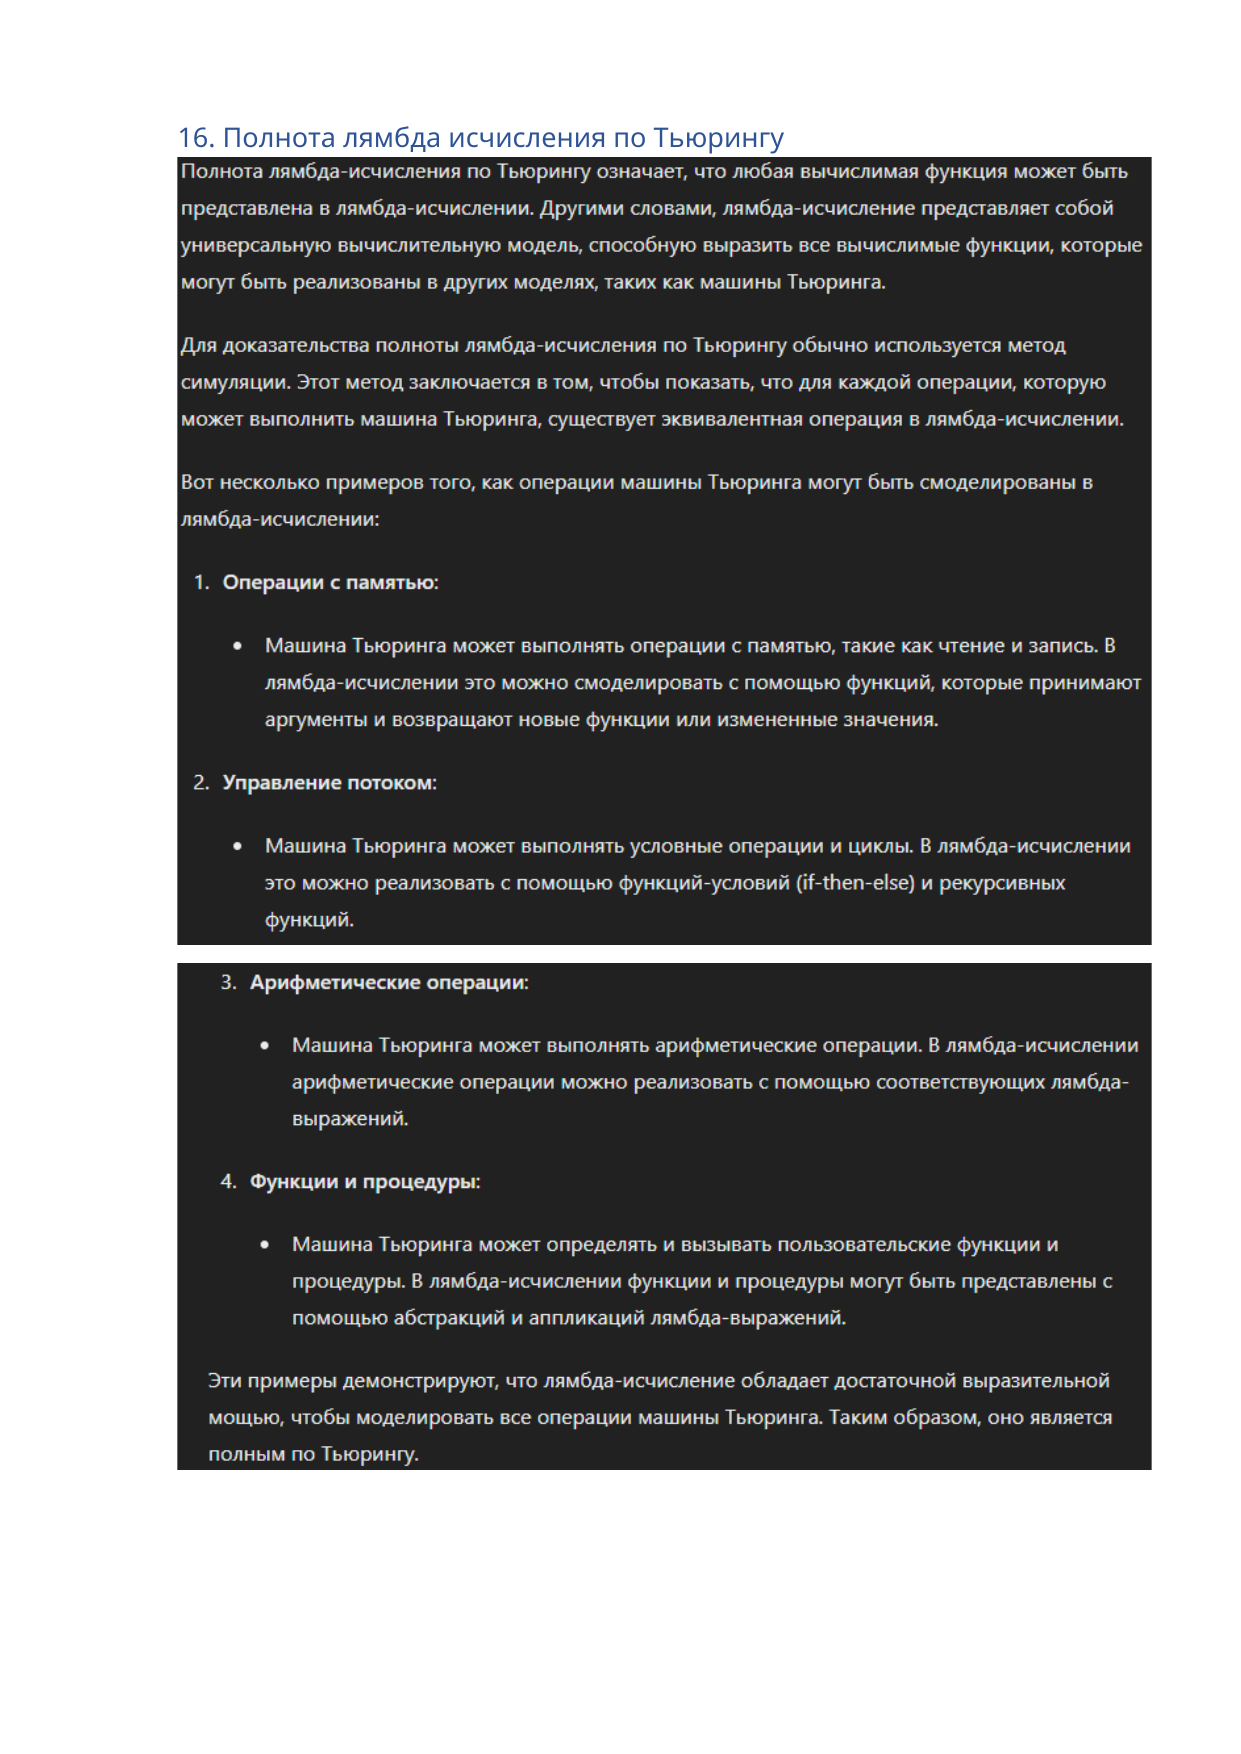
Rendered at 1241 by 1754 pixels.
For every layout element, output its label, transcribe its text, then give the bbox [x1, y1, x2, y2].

picture [177, 963, 1152, 1470]
subtitle 16. Полнота лямбда исчисления по Тьюрингу [177, 118, 1152, 155]
picture [177, 157, 1152, 945]
